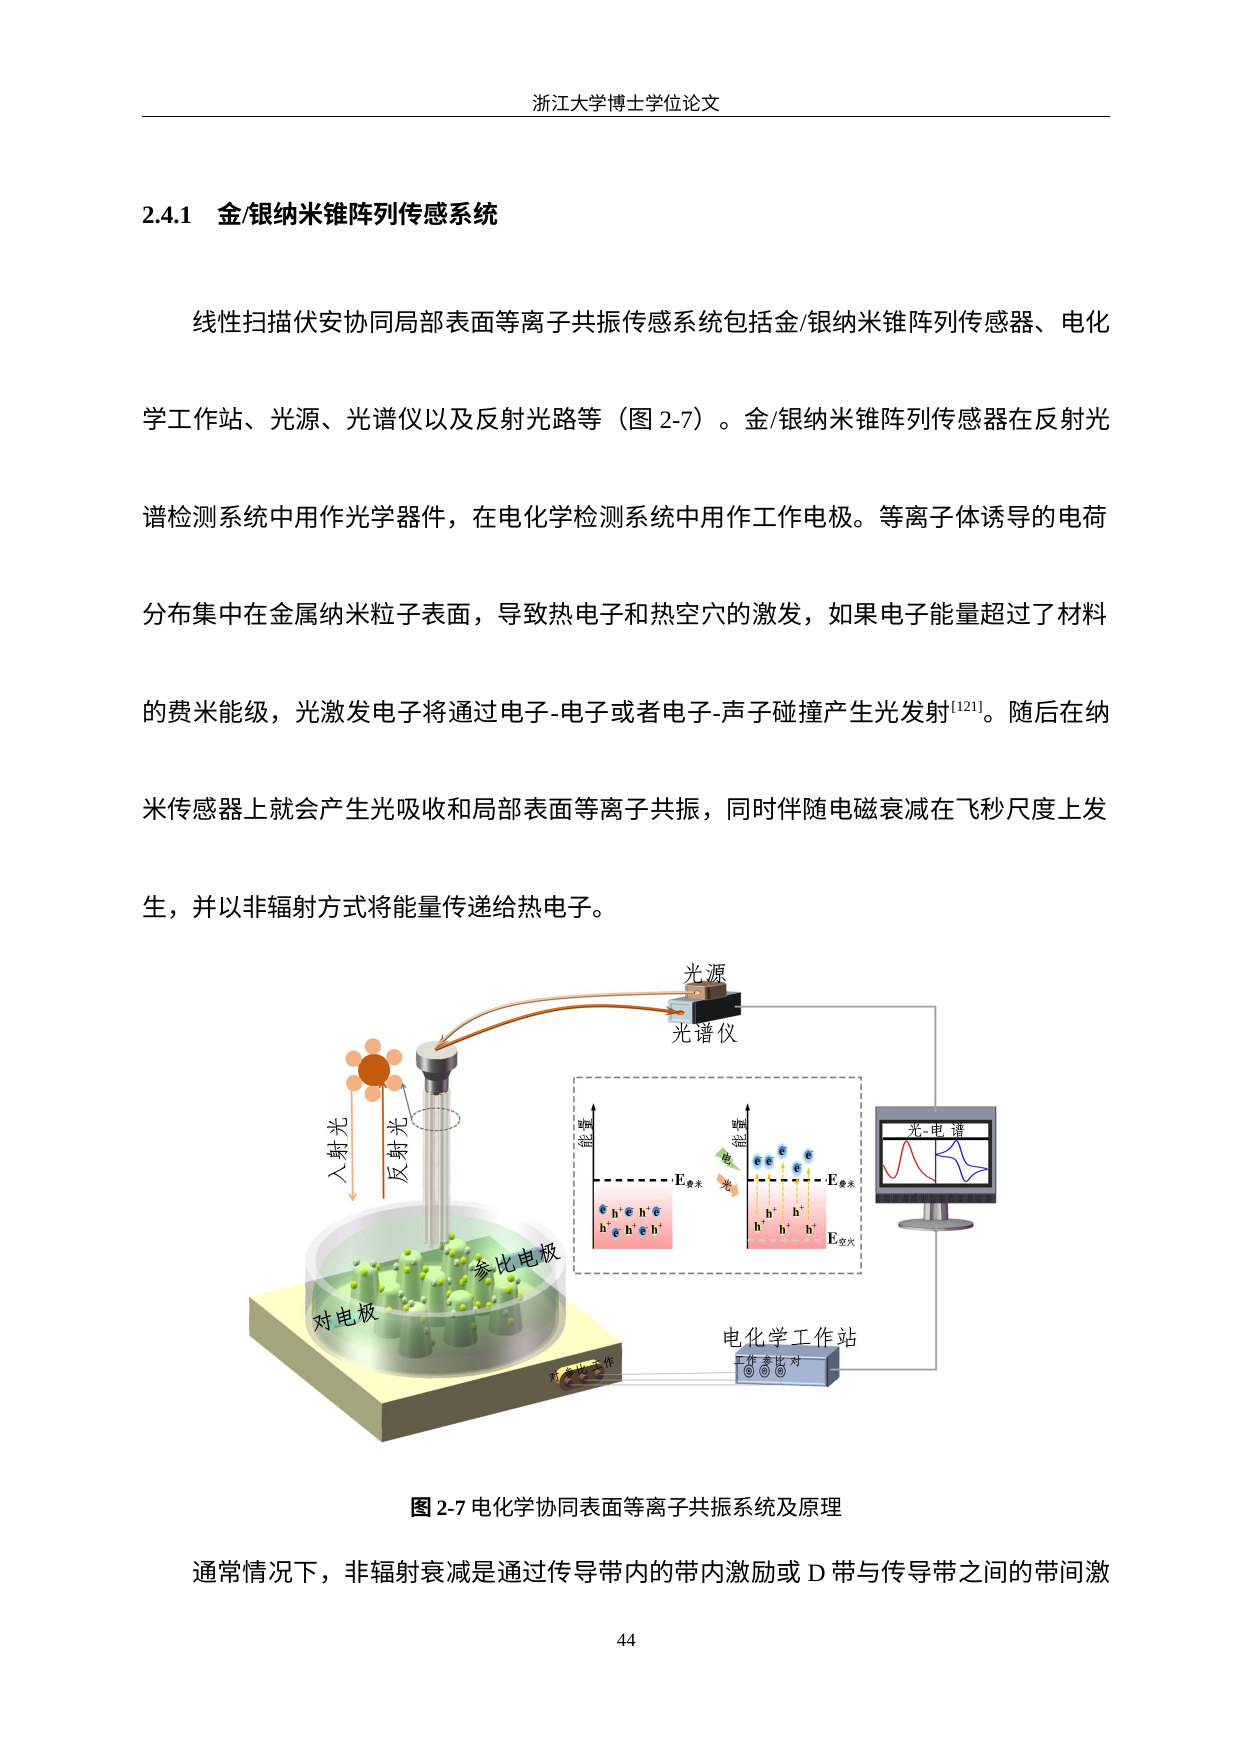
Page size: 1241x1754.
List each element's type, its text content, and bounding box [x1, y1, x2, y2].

subtitle 金/银纳米锥阵列传感系统 [142, 180, 1110, 245]
picture [234, 956, 1018, 1453]
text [142, 1538, 1110, 1603]
text 线性扫描伏安协同局部表面等离子共振传感系统包括金/银纳米锥阵列传感器、电化学工作站、光源、光谱仪以及反射光路等（图2-7）。金/银纳米锥阵列传感器在反射光谱检测系统中用作光学器件，在电化学检测系统中用作工作电极。等离子体诱导的电荷分布集中在金属纳米粒子表面，导致热电子和热空穴的激发，如果电子能量超过了材料的费米能级，光激发电子将通过电子-电子或者电子-声子碰撞产生光发射[121]。随后在纳米传感器上就会产生光吸收和局部表面等离子共振，同时伴随电磁衰减在飞秒尺度上发生，并以非辐射方式将能量传递给热电子。 [142, 288, 1110, 938]
text 图2-7电化学协同表面等离子共振系统及原理 [142, 1489, 1110, 1522]
